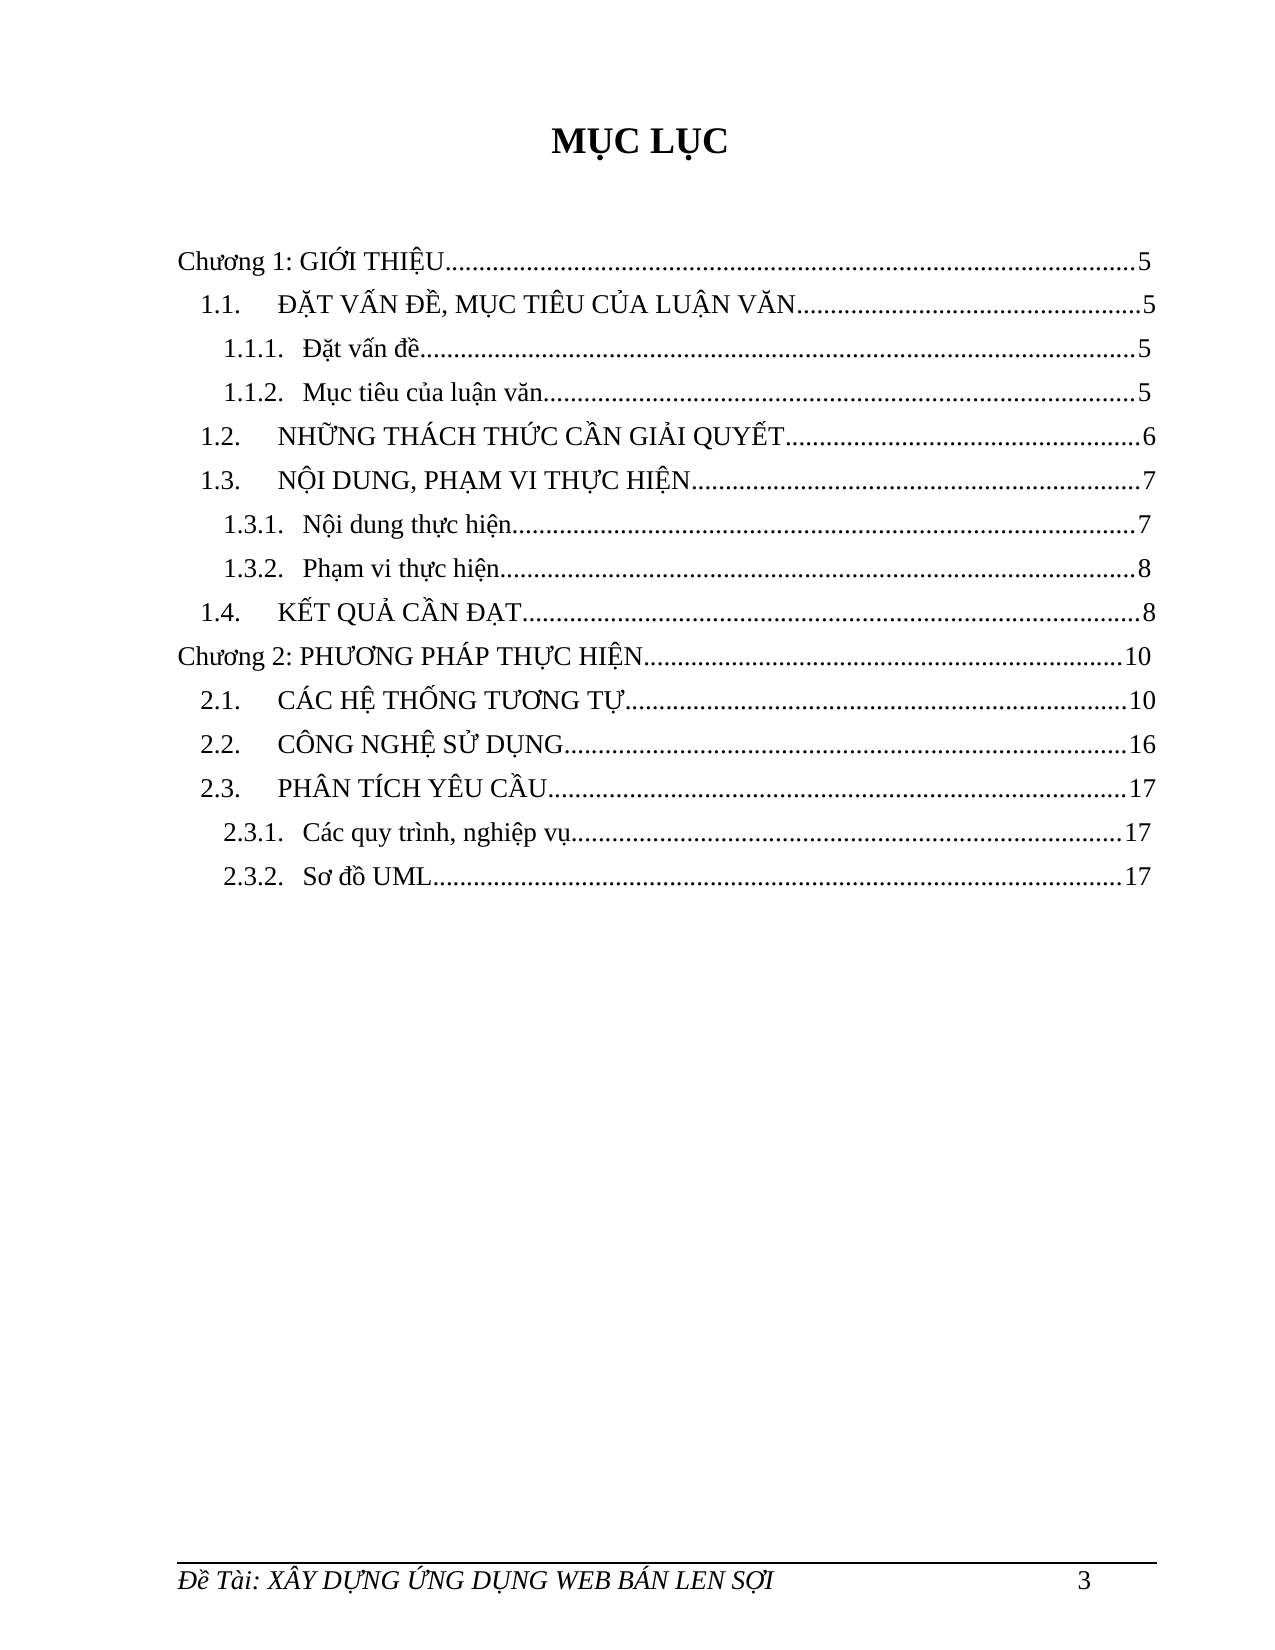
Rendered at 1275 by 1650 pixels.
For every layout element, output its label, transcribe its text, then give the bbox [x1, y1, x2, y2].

text Chương 2: PHƯƠNG PHÁP THỰC HIỆN 10 [177, 640, 1157, 671]
text 2.2. CÔNG NGHỆ SỬ DỤNG 16 [200, 728, 1157, 759]
text 1.2. NHỮNG THÁCH THỨC CẦN GIẢI QUYẾT 6 [200, 420, 1157, 452]
text 2.3.2. Sơ đồ UML 17 [223, 860, 1157, 891]
text 1.1.1. Đặt vấn đề 5 [223, 332, 1157, 364]
text 1.3.1. Nội dung thực hiện 7 [223, 508, 1157, 539]
text 1.1. ĐẶT VẤN ĐỀ, MỤC TIÊU CỦA LUẬN VĂN 5 [200, 288, 1157, 320]
text MỤC LỤC [177, 118, 1103, 161]
text 1.4. KẾT QUẢ CẦN ĐẠT 8 [200, 596, 1157, 627]
text 2.3.1. Các quy trình, nghiệp vụ 17 [223, 816, 1157, 847]
text Chương 1: GIỚI THIỆU 5 [177, 244, 1157, 276]
text 1.3.2. Phạm vi thực hiện 8 [223, 552, 1157, 583]
text 2.3. PHÂN TÍCH YÊU CẦU 17 [200, 772, 1157, 803]
text 1.3. NỘI DUNG, PHẠM VI THỰC HIỆN 7 [200, 464, 1157, 496]
text 1.1.2. Mục tiêu của luận văn 5 [223, 376, 1157, 408]
text 2.1. CÁC HỆ THỐNG TƯƠNG TỰ 10 [200, 684, 1157, 715]
